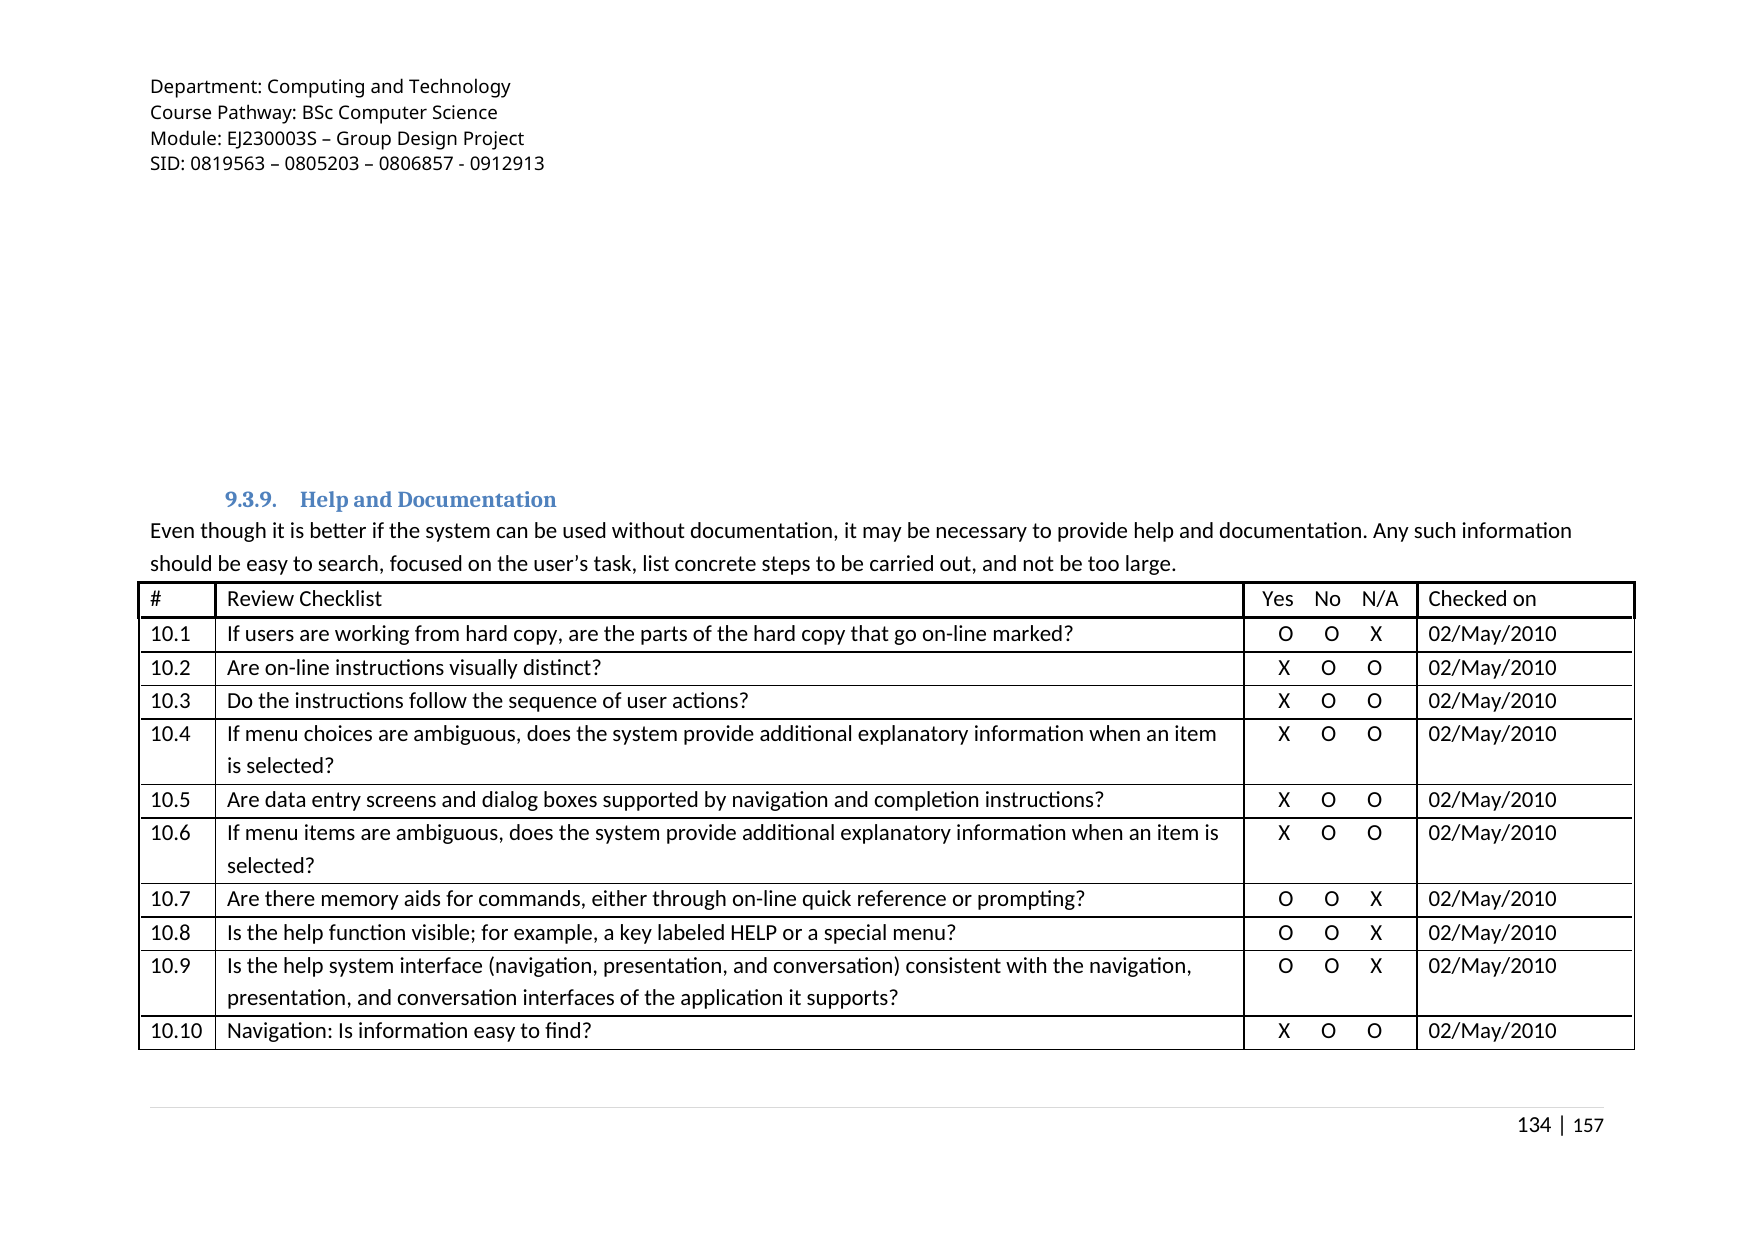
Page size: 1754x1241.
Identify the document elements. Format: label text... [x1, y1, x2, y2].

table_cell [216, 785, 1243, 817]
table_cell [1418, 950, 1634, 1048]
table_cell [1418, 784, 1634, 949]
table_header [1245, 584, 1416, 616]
text Even though it is better if the system can be used without documentation, it may be necessary to provide help and documentation. Any such information should be easy to search, focused on the user’s task, list concrete steps to be carried out, and not be too large. [150, 517, 1604, 577]
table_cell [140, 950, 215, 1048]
subtitle Help and Documentation [225, 486, 1604, 513]
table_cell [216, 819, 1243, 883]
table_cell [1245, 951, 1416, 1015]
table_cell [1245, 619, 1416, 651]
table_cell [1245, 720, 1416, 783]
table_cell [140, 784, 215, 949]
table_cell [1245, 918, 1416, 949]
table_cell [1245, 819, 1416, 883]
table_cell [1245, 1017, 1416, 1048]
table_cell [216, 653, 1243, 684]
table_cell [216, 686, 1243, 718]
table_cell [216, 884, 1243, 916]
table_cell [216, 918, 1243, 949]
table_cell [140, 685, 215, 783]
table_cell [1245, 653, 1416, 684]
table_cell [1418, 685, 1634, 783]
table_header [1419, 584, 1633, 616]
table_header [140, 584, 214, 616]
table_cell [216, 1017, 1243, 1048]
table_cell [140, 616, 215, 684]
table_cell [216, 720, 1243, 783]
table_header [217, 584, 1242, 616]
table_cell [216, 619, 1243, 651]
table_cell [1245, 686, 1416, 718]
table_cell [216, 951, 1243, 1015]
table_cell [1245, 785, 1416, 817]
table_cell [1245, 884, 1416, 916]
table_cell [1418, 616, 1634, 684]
